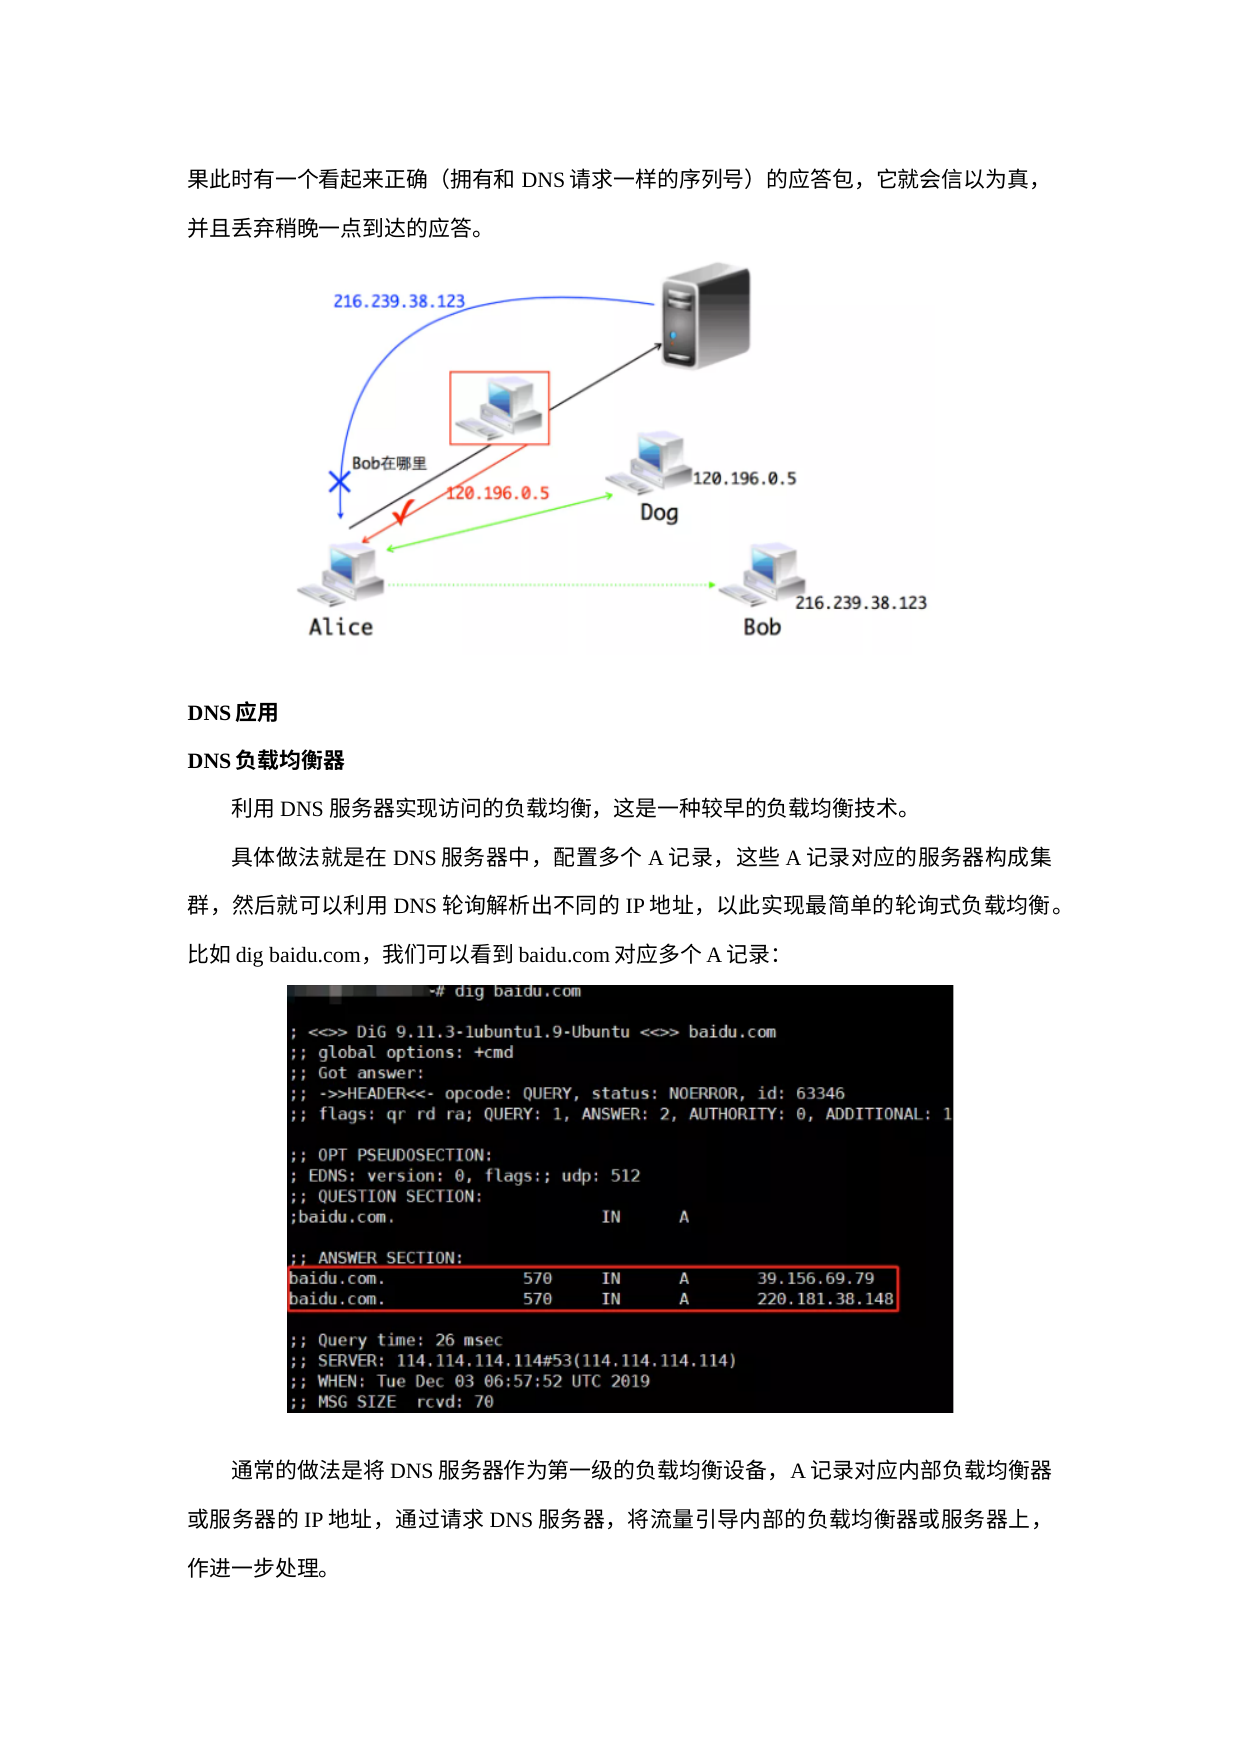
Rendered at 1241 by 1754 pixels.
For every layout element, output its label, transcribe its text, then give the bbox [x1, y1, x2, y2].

picture [287, 985, 954, 1413]
picture [292, 259, 949, 659]
subtitle DNS负载均衡器 [187, 742, 1053, 775]
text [187, 162, 1053, 243]
subtitle DNS应用 [187, 694, 1053, 727]
text 通常的做法是将DNS服务器作为第一级的负载均衡设备，A记录对应内部负载均衡器或服务器的IP地址，通过请求DNS服务器，将流量引导内部的负载均衡器或服务器上，作进一步处理。 [187, 1453, 1053, 1583]
text 利用 DNS 服务器实现访问的负载均衡，这是一种较早的负载均衡技术。 [187, 791, 1053, 823]
text 具体做法就是在DNS服务器中，配置多个A记录，这些A记录对应的服务器构成集群，然后就可以利用DNS轮询解析出不同的IP地址，以此实现最简单的轮询式负载均衡。比如dig baidu.com，我们可以看到baidu.com对应多个A记录： [187, 839, 1053, 969]
